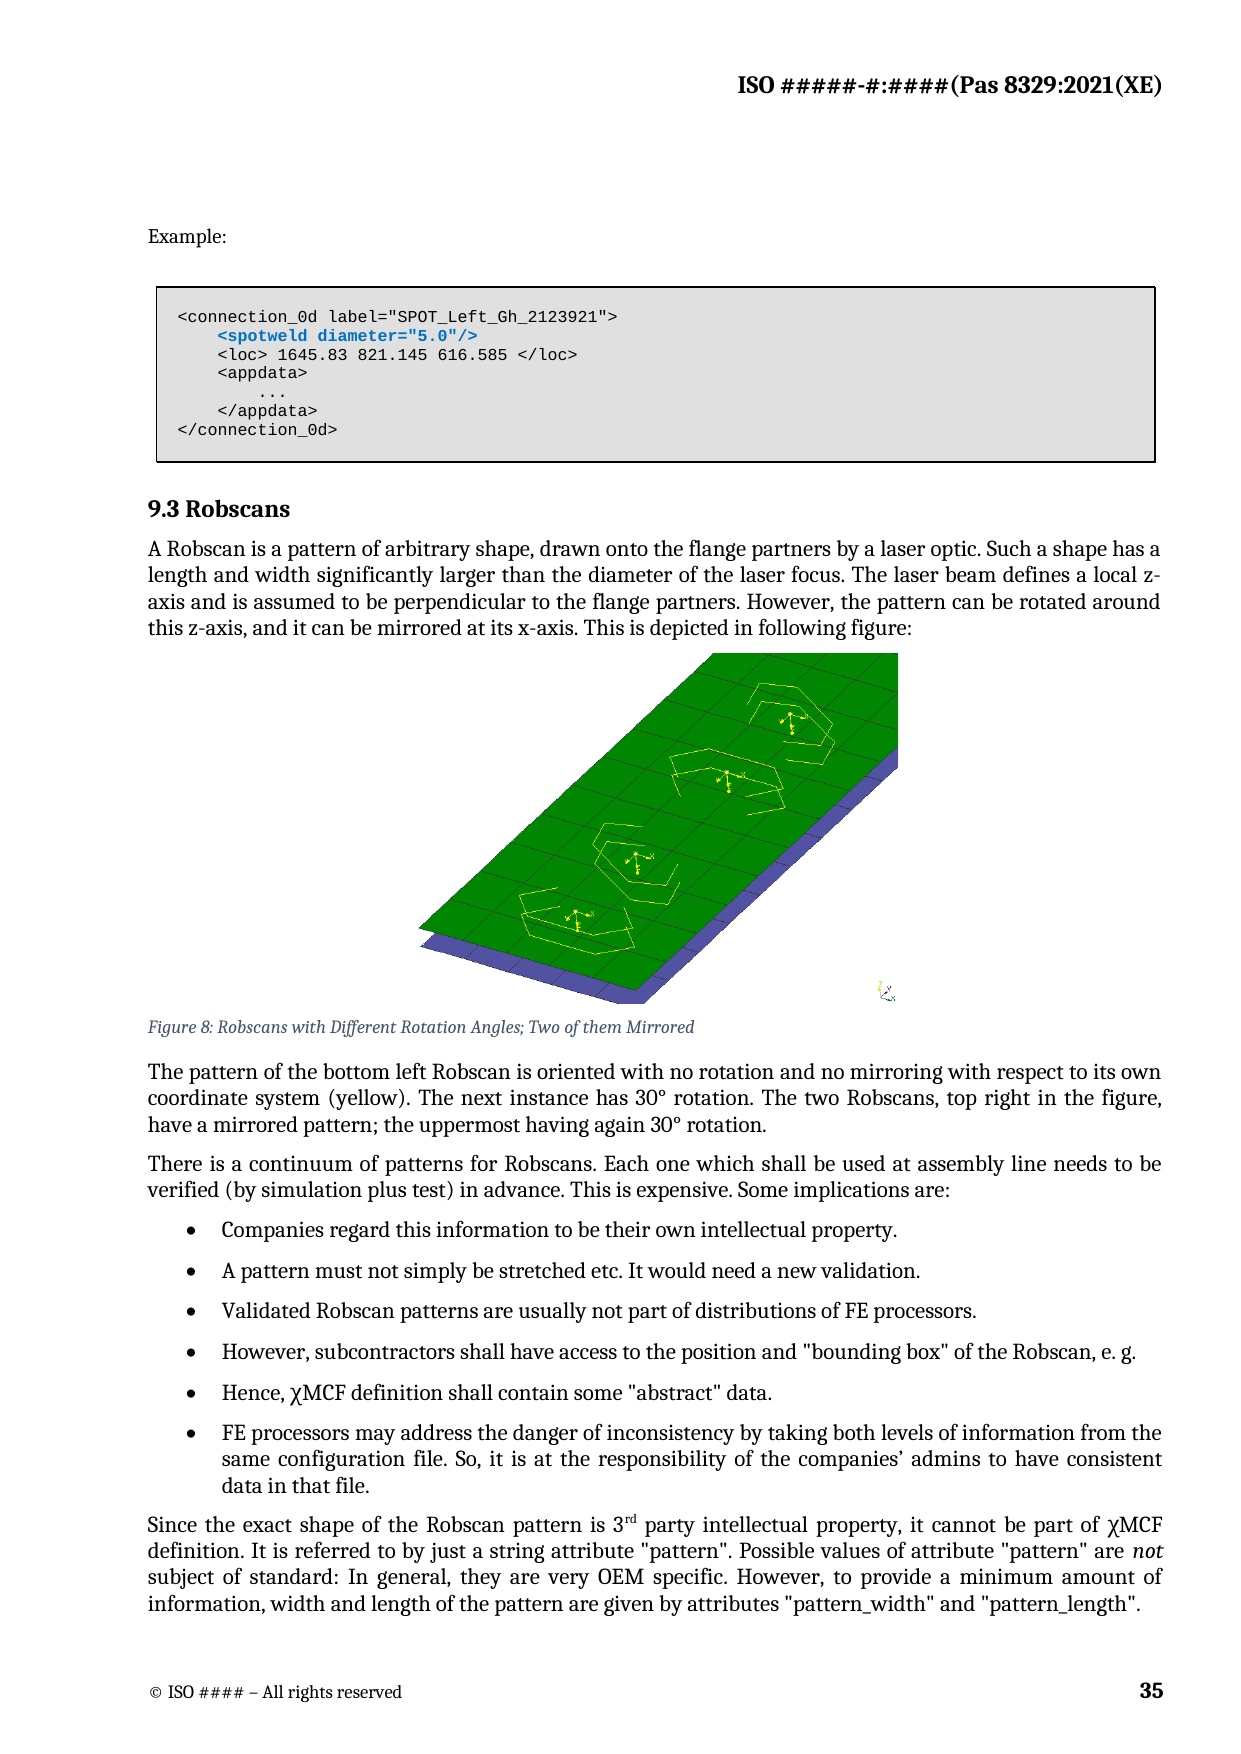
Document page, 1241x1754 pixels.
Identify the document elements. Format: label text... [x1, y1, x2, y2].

text A Robscan is a pattern of arbitrary shape, drawn onto the flange partners by a laser optic. Such a shape has a length and width significantly larger than the diameter of the laser focus. The laser beam defines a local z-axis and is assumed to be perpendicular to the flange partners. However, the pattern can be rotated around this z-axis, and it can be mirrored at its x-axis. This is depicted in following figure: [148, 536, 1163, 641]
list Hence, χMCF definition shall contain some "abstract" data. [185, 1378, 1163, 1406]
text ... [157, 381, 1154, 399]
text The pattern of the bottom left Robscan is oriented with no rotation and no mirroring with respect to its own coordinate system (yellow). The next instance has 30° rotation. The two Robscans, top right in the figure, have a mirrored pattern; the uppermost having again 30° rotation. [148, 1059, 1163, 1138]
text Example: [148, 224, 1163, 249]
text Figure 8: Robscans with Different Rotation Angles; Two of them Mirrored [148, 1016, 1163, 1038]
picture [413, 653, 899, 1004]
text There is a continuum of patterns for Robscans. Each one which shall be used at assembly line needs to be verified (by simulation plus test) in advance. This is expensive. Some implications are: [148, 1150, 1163, 1203]
text </connection_0d> [157, 418, 1154, 437]
list Validated Robscan patterns are usually not part of distributions of FE processors. [185, 1297, 1163, 1325]
text </appdata> [157, 399, 1154, 418]
text <loc> 1645.83 821.145 616.585 </loc> [157, 343, 1154, 362]
text Since the exact shape of the Robscan pattern is 3rd party intellectual property, it cannot be part of χMCF definition. It is referred to by just a string attribute "pattern". Possible values of attribute "pattern" are not subject of standard: In general, they are very OEM specific. However, to provide a minimum amount of information, width and length of the pattern are given by attributes "pattern_width" and "pattern_length". [148, 1511, 1163, 1617]
text <spotweld diameter="5.0"/> [157, 324, 1154, 343]
text <connection_0d label="SPOT_Left_Gh_2123921"> [157, 305, 1154, 324]
list FE processors may address the danger of inconsistency by taking both levels of information from the same configuration file. So, it is at the responsibility of the companies’ admins to have consistent data in that file. [185, 1418, 1163, 1499]
list However, subcontractors shall have access to the position and "bounding box" of the Robscan, e. g. [185, 1337, 1163, 1365]
list Companies regard this information to be their own intellectual property. [185, 1216, 1163, 1244]
subtitle Robscans [148, 494, 1163, 523]
text <appdata> [157, 362, 1154, 381]
list A pattern must not simply be stretched etc. It would need a new validation. [185, 1256, 1163, 1284]
